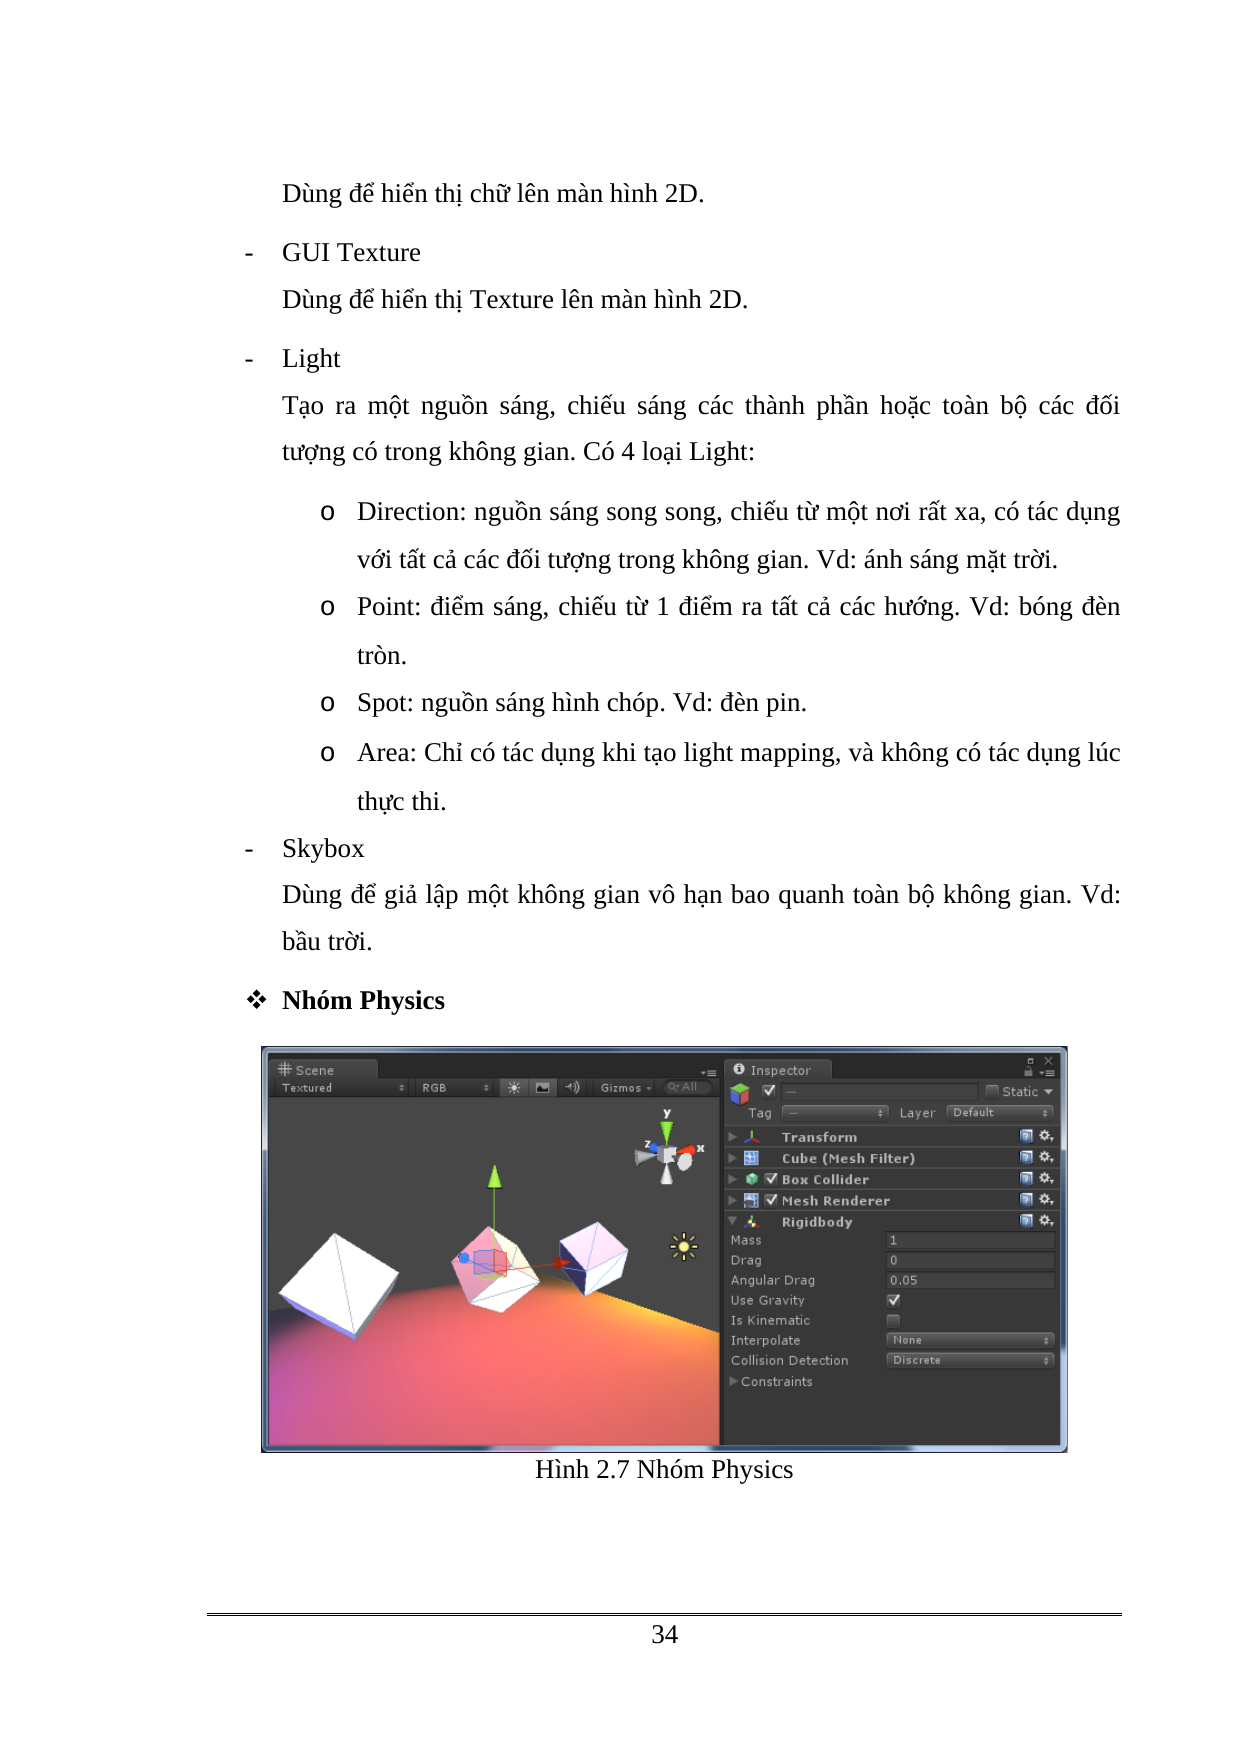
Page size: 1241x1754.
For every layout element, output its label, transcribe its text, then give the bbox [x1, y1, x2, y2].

list Skybox [244, 832, 1122, 863]
list Spot: nguồn sáng hình chóp. Vd: đèn pin. [319, 686, 1122, 719]
list Area: Chỉ có tác dụng khi tạo light mapping, và không có tác dụng lúc thực thi. [319, 736, 1122, 816]
list Dùng để giả lập một không gian vô hạn bao quanh toàn bộ không gian. Vd: bầu trời. [282, 878, 1122, 956]
text Hình 2.7 Nhóm Physics [207, 1453, 1122, 1484]
list Direction: nguồn sáng song song, chiếu từ một nơi rất xa, có tác dụng với tất cả các đối tượng trong không gian. Vd: ánh sáng mặt trời. [319, 495, 1122, 575]
list Dùng để hiển thị Texture lên màn hình 2D. [282, 283, 1122, 314]
list GUI Texture [244, 236, 1122, 267]
list Nhóm Physics [244, 984, 1122, 1015]
list Point: điểm sáng, chiếu từ 1 điểm ra tất cả các hướng. Vd: bóng đèn tròn. [319, 590, 1122, 670]
list Dùng để hiển thị chữ lên màn hình 2D. [282, 177, 1122, 208]
picture [261, 1046, 1068, 1453]
list Tạo ra một nguồn sáng, chiếu sáng các thành phần hoặc toàn bộ các đối tượng có trong không gian. Có 4 loại Light: [282, 389, 1122, 467]
list Light [244, 342, 1122, 373]
